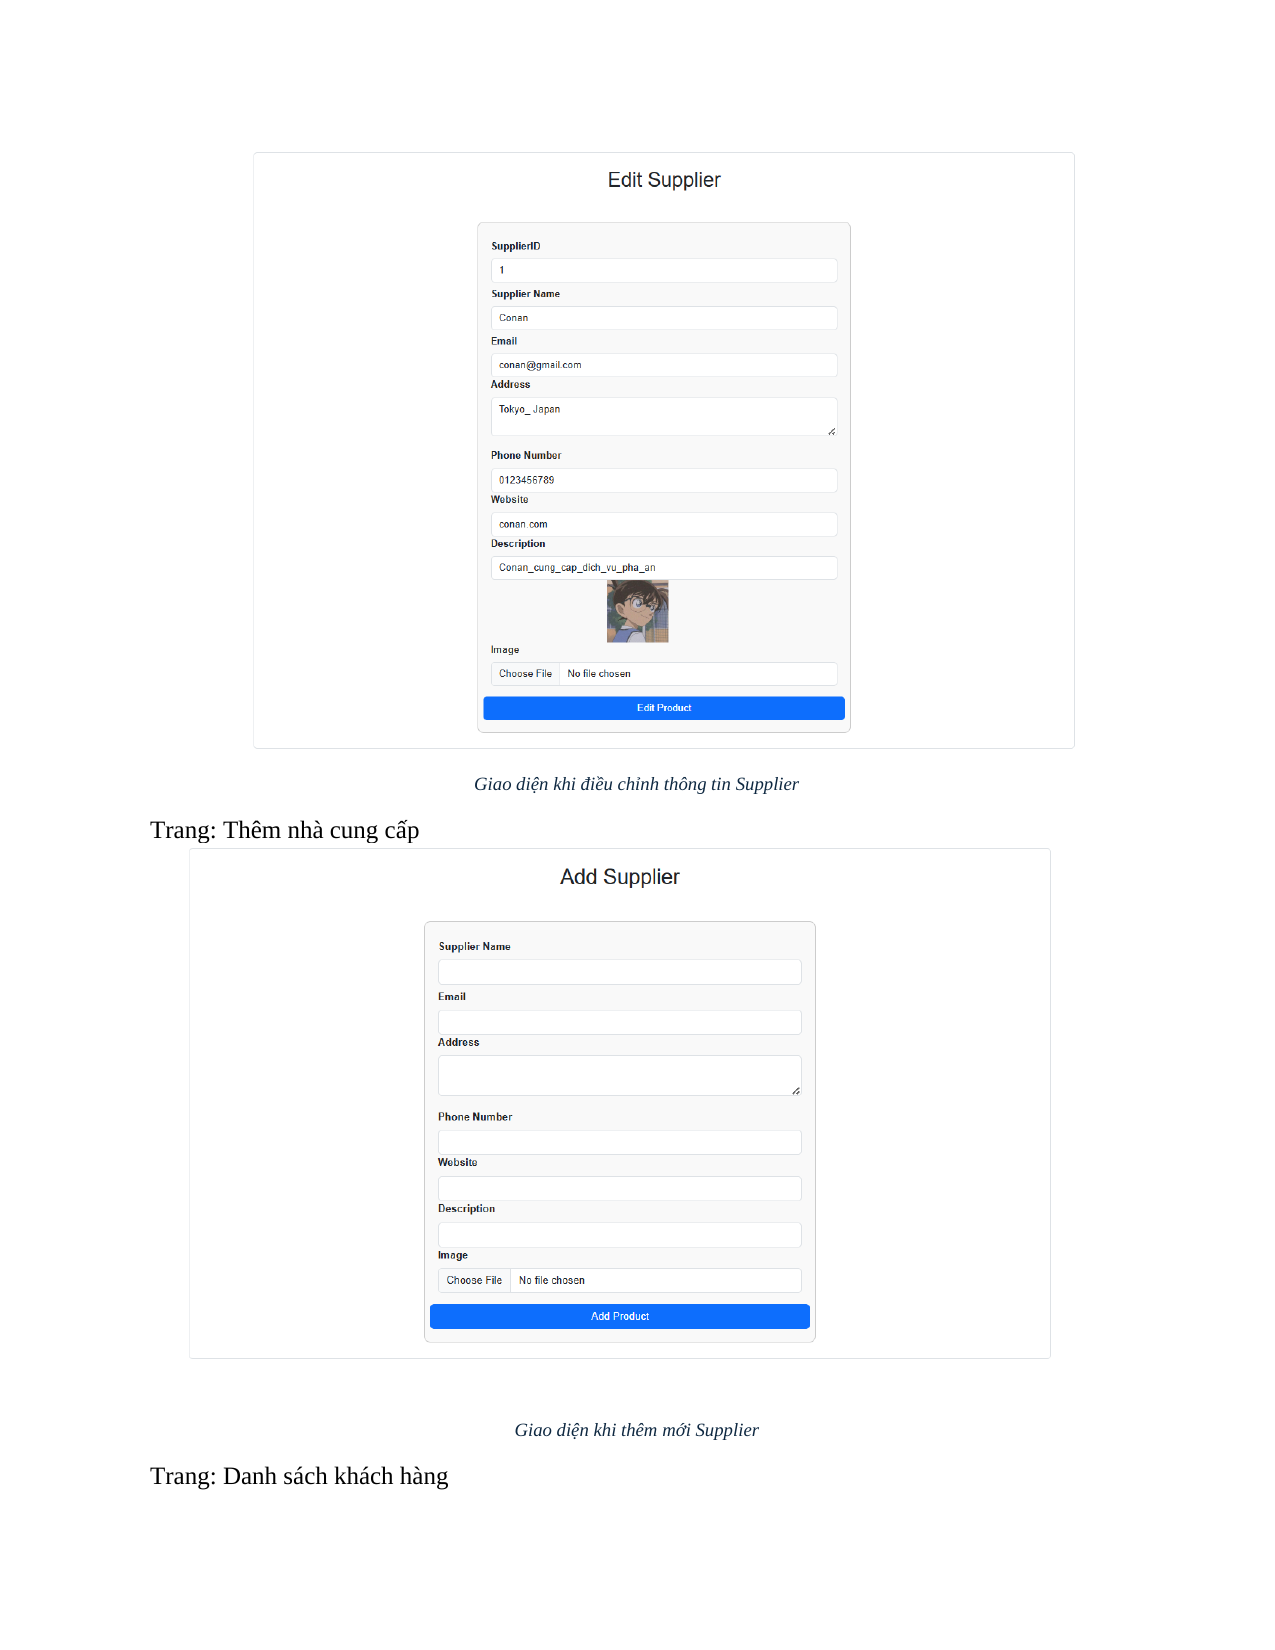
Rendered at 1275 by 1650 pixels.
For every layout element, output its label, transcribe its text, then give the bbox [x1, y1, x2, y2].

text Trang: Thêm nhà cung cấp [150, 815, 1125, 843]
picture [150, 150, 1125, 773]
text Giao diện khi điều chỉnh thông tin Supplier [150, 773, 1125, 794]
picture [150, 843, 1125, 1419]
text Trang: Danh sách khách hàng [150, 1461, 1125, 1490]
text Giao diện khi thêm mới Supplier [150, 1419, 1125, 1440]
